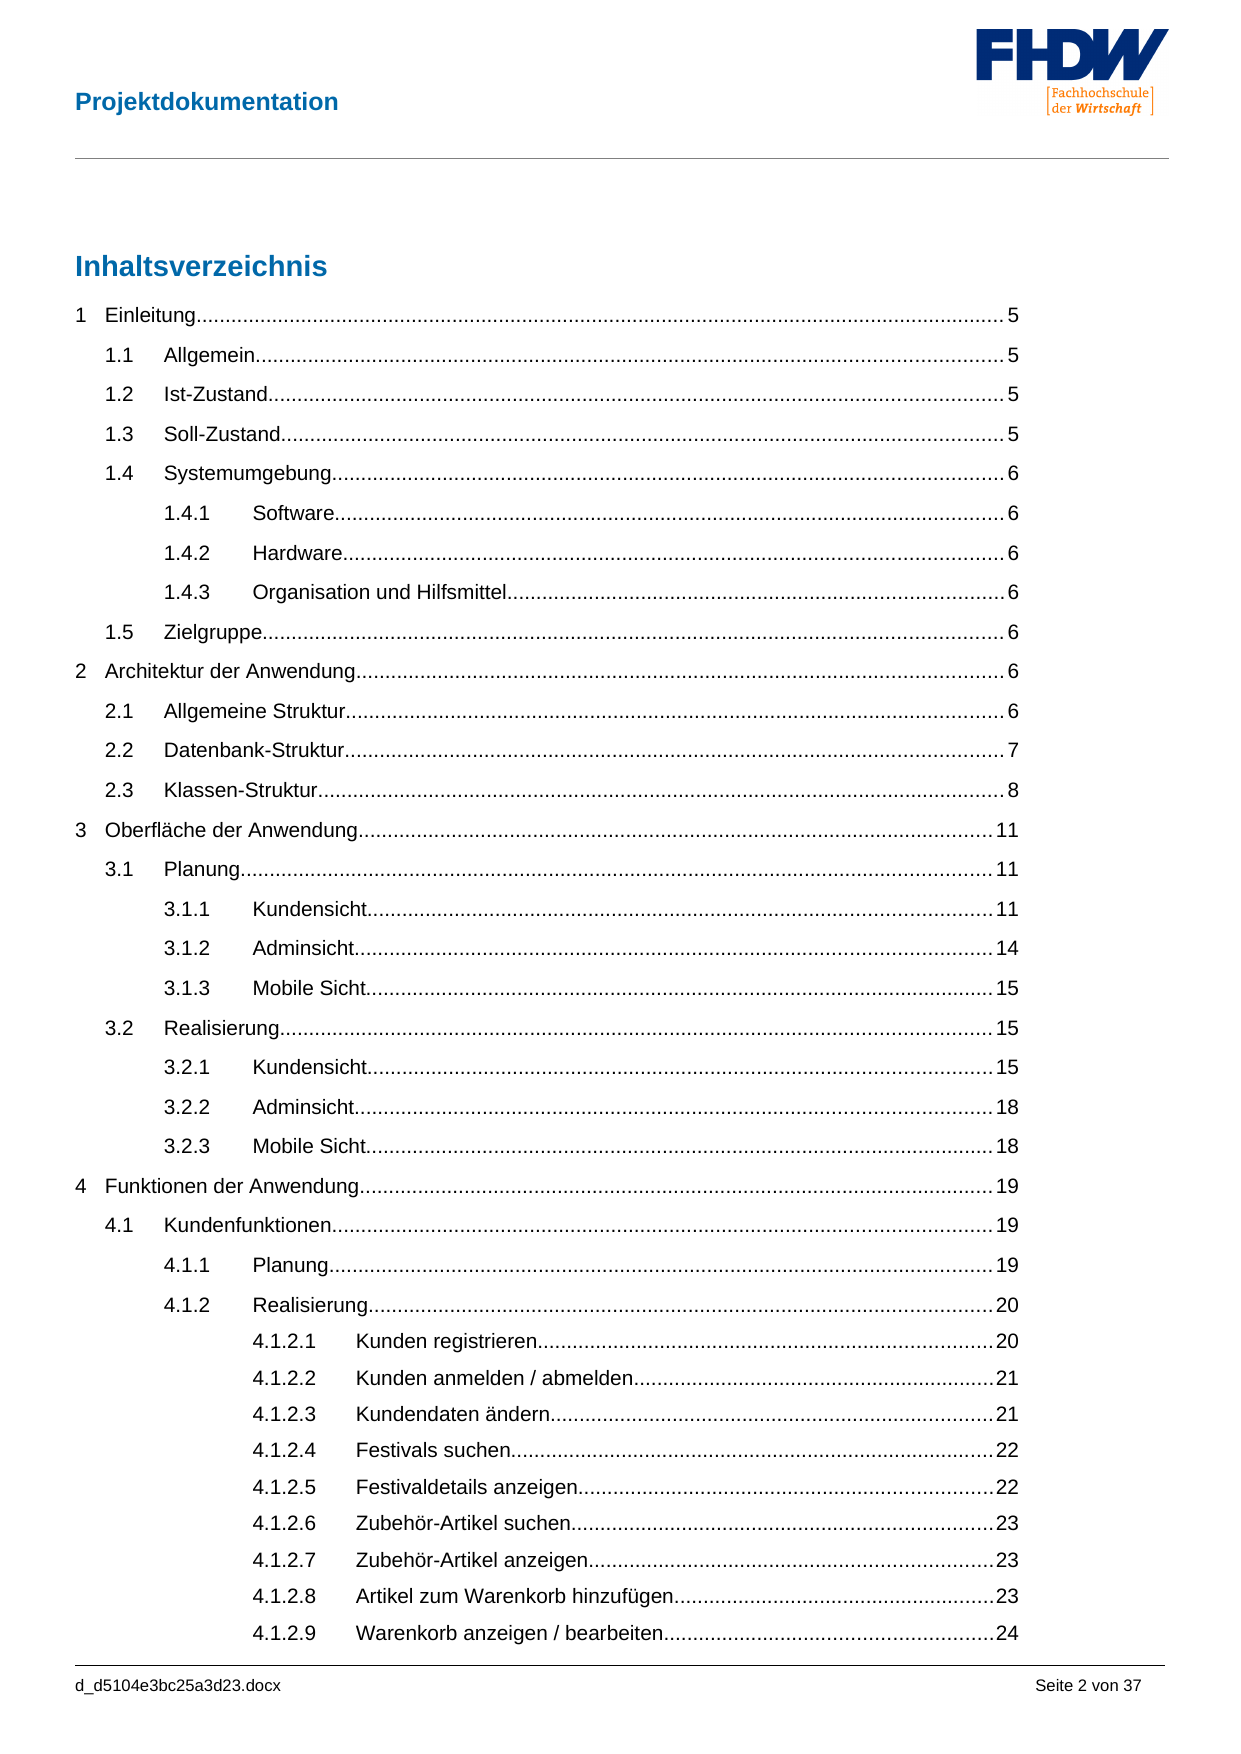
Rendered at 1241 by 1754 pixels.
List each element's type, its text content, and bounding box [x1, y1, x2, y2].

text 4.1.2.8 Artikel zum Warenkorb hinzufügen 23 [252, 1584, 1136, 1608]
text 1.2 Ist-Zustand 5 [104, 379, 1136, 406]
text 2 Architektur der Anwendung 6 [75, 656, 1136, 683]
text 4.1 Kundenfunktionen 19 [104, 1210, 1136, 1237]
text 3.1.1 Kundensicht 11 [164, 893, 1136, 921]
text 3.2.2 Adminsicht 18 [164, 1091, 1136, 1118]
text 4.1.2.4 Festivals suchen 22 [252, 1438, 1136, 1462]
text 4.1.1 Planung 19 [164, 1250, 1136, 1277]
text 4 Funktionen der Anwendung 19 [75, 1171, 1136, 1198]
text 4.1.2.5 Festivaldetails anzeigen 22 [252, 1475, 1136, 1499]
text 4.1.2.9 Warenkorb anzeigen / bearbeiten 24 [252, 1621, 1136, 1644]
text 3.2.3 Mobile Sicht 18 [164, 1131, 1136, 1158]
text 3.1.2 Adminsicht 14 [164, 933, 1136, 960]
text 1.5 Zielgruppe 6 [104, 616, 1136, 643]
text 3.1 Planung 11 [104, 854, 1136, 881]
text 3.2.1 Kundensicht 15 [164, 1052, 1136, 1079]
text 3.1.3 Mobile Sicht 15 [164, 973, 1136, 1000]
text 2.1 Allgemeine Struktur 6 [104, 696, 1136, 723]
text 4.1.2.3 Kundendaten ändern 21 [252, 1402, 1136, 1426]
text 4.1.2.6 Zubehör-Artikel suchen 23 [252, 1511, 1136, 1535]
text 4.1.2 Realisierung 20 [164, 1289, 1136, 1316]
text 1.4 Systemumgebung 6 [104, 458, 1136, 485]
subtitle Inhaltsverzeichnis [75, 249, 1165, 282]
text 2.3 Klassen-Struktur 8 [104, 775, 1136, 802]
text 4.1.2.2 Kunden anmelden / abmelden 21 [252, 1365, 1136, 1389]
text 1.4.1 Software 6 [164, 498, 1136, 525]
text 4.1.2.1 Kunden registrieren 20 [252, 1329, 1136, 1353]
text 1.3 Soll-Zustand 5 [104, 418, 1136, 446]
text 1.4.2 Hardware 6 [164, 537, 1136, 564]
text 4.1.2.7 Zubehör-Artikel anzeigen 23 [252, 1548, 1136, 1572]
text 1.1 Allgemein 5 [104, 339, 1136, 366]
text 3 Oberfläche der Anwendung 11 [75, 814, 1136, 841]
text 3.2 Realisierung 15 [104, 1012, 1136, 1039]
text 1 Einleitung 5 [75, 300, 1136, 327]
text 1.4.3 Organisation und Hilfsmittel 6 [164, 577, 1136, 604]
text 2.2 Datenbank-Struktur 7 [104, 735, 1136, 762]
picture [976, 29, 1169, 116]
